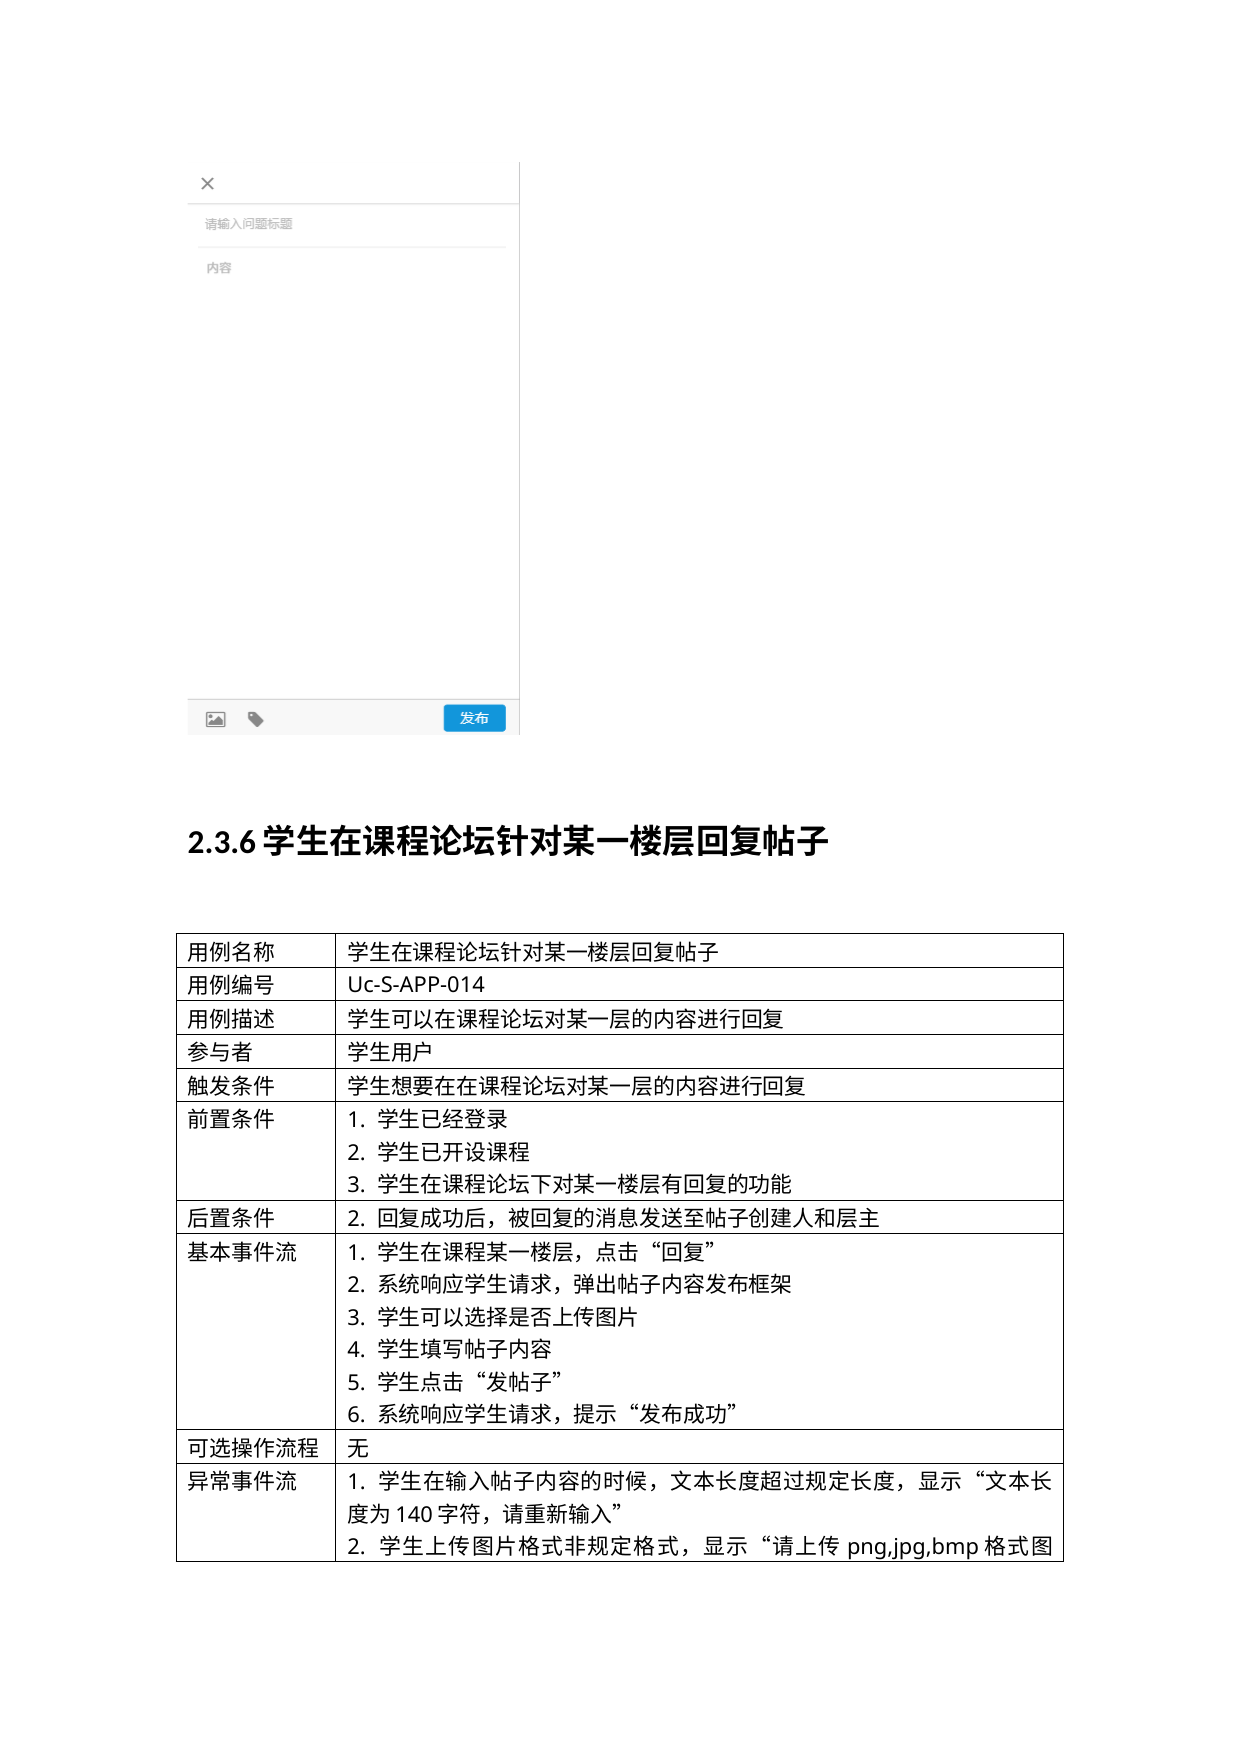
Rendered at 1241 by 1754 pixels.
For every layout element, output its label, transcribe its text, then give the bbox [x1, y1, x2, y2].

table_cell 可选操作流程 [177, 1430, 335, 1463]
table_cell 学生已经登录 学生已开设课程 学生在课程论坛下对某一楼层有回复的功能 [336, 1102, 1063, 1199]
table_cell 参与者 [177, 1035, 335, 1067]
table_cell 用例编号 [177, 968, 335, 1000]
table_cell 前置条件 [177, 1102, 335, 1199]
table_cell Uc-S-APP-014 [336, 968, 1063, 1000]
picture [187, 162, 520, 735]
table_cell 回复成功后，被回复的消息发送至帖子创建人和层主 [336, 1201, 1063, 1233]
table_header 学生在课程论坛针对某一楼层回复帖子 [336, 934, 1063, 967]
table_cell 异常事件流 [177, 1464, 335, 1561]
table_cell 后置条件 [177, 1201, 335, 1233]
table_cell 学生想要在在课程论坛对某一层的内容进行回复 [336, 1069, 1063, 1101]
subtitle 2.3.6学生在课程论坛针对某一楼层回复帖子 [187, 807, 1053, 872]
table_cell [336, 1464, 1063, 1561]
table_cell 用例描述 [177, 1001, 335, 1034]
table_cell 学生可以在课程论坛对某一层的内容进行回复 [336, 1001, 1063, 1034]
table_cell 学生在课程某一楼层，点击“回复” 系统响应学生请求，弹出帖子内容发布框架 学生可以选择是否上传图片 学生填写帖子内容 学生点击“发帖子” 系统响应学生请求，提示“发布成功” [336, 1234, 1063, 1429]
table_cell 学生用户 [336, 1035, 1063, 1067]
table_cell 无 [336, 1430, 1063, 1463]
table_cell 触发条件 [177, 1069, 335, 1101]
table_header 用例名称 [177, 934, 335, 967]
table_cell 基本事件流 [177, 1234, 335, 1429]
